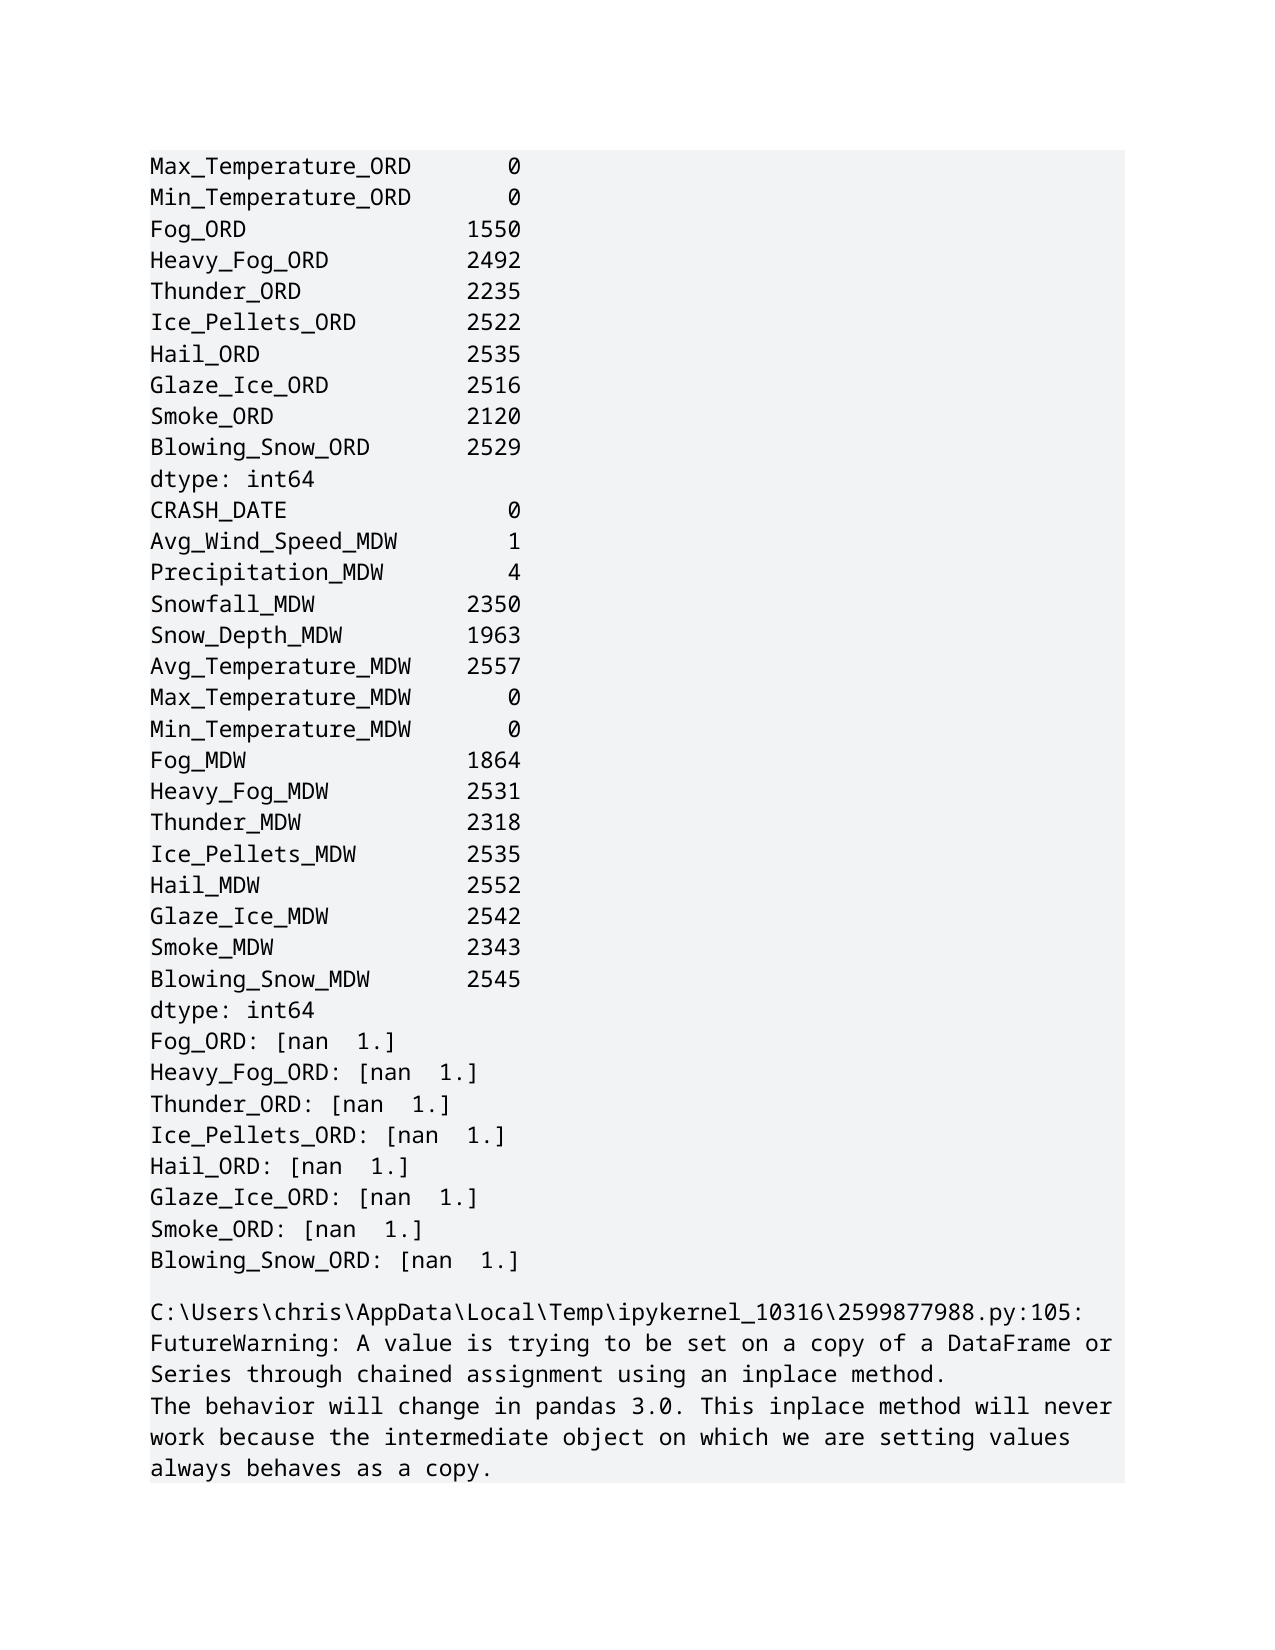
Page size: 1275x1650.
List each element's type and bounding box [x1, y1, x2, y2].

text [150, 150, 1125, 1275]
text [150, 1296, 1125, 1483]
